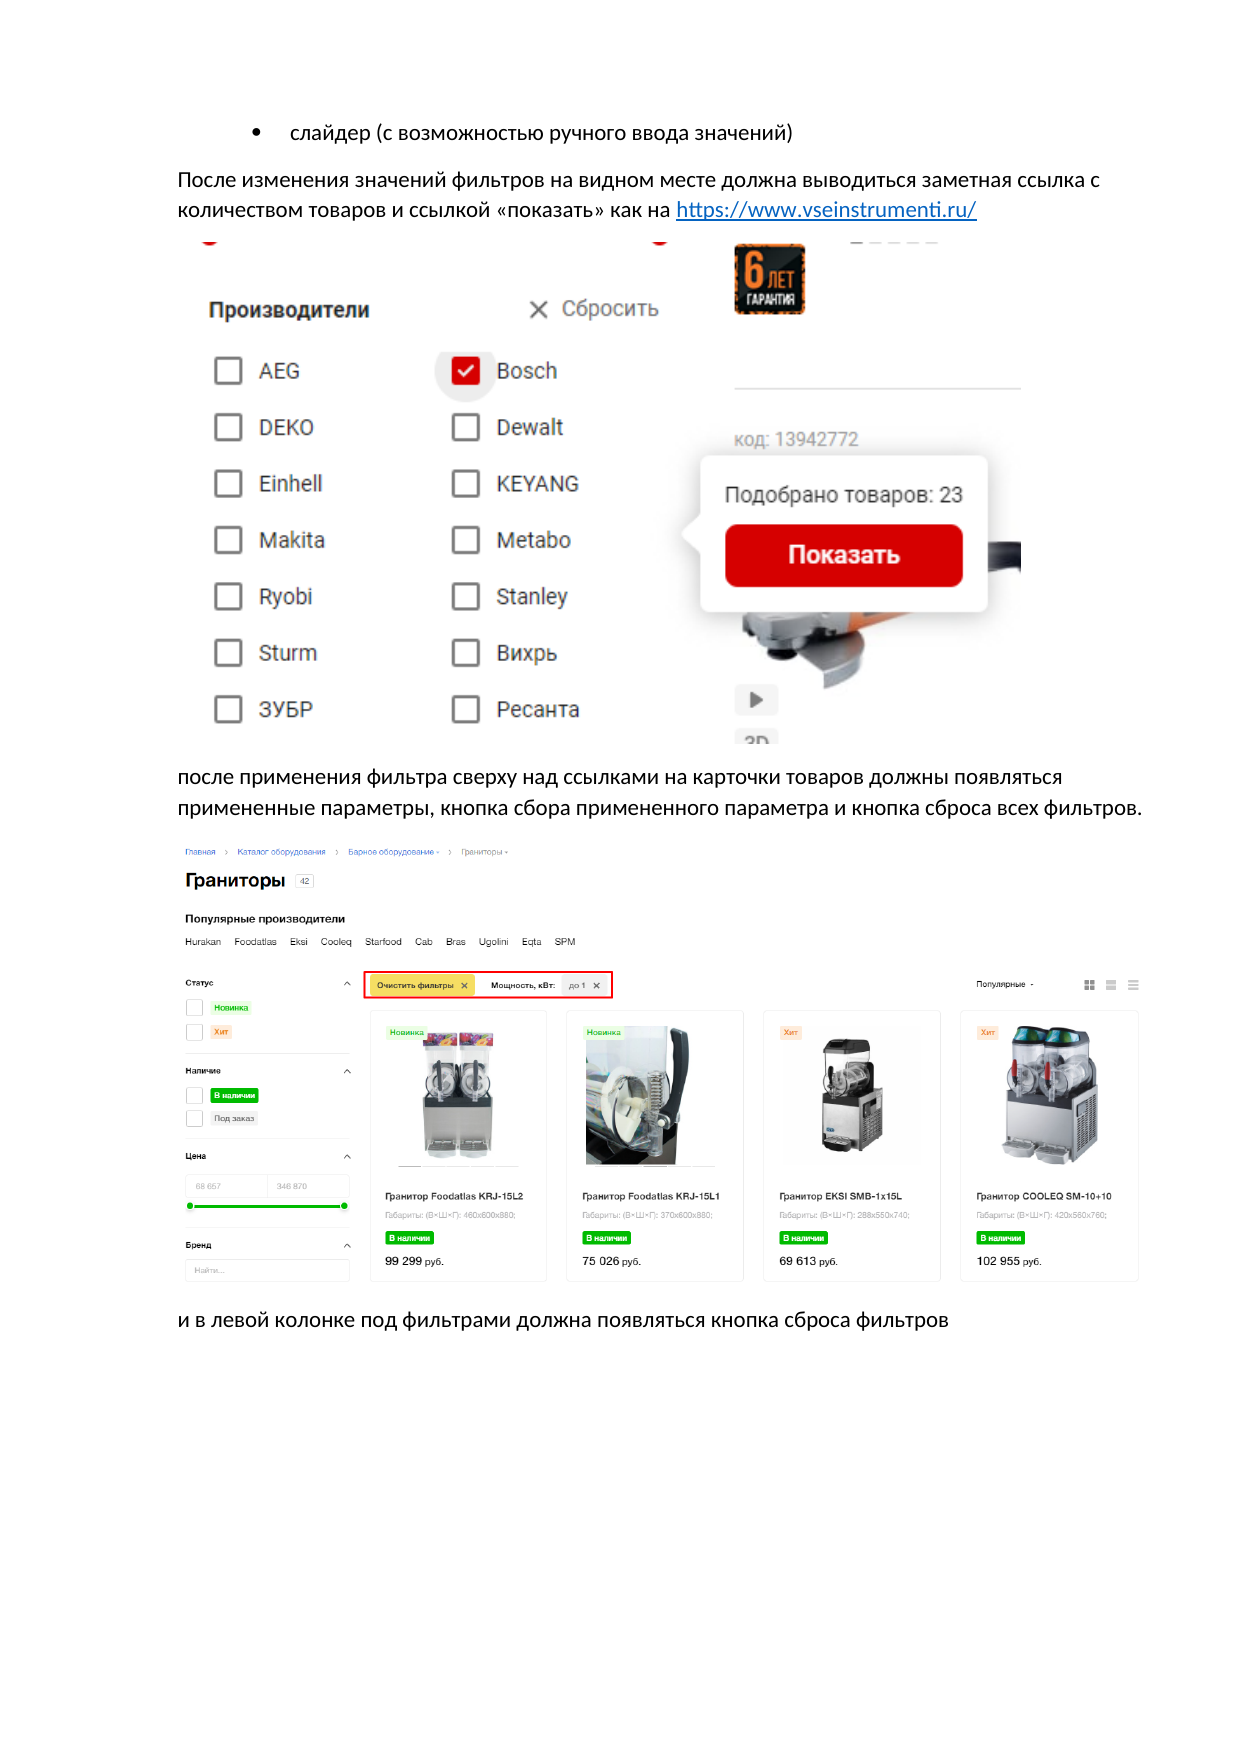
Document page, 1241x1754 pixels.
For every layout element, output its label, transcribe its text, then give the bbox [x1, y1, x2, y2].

list слайдер (с возможностью ручного ввода значений) [252, 118, 1152, 146]
text и в левой колонке под фильтрами должна появляться кнопка сброса фильтров [177, 1305, 1152, 1333]
picture [177, 839, 1152, 1287]
text После изменения значений фильтров на видном месте должна выводиться заметная ссылка с количеством товаров и ссылкой «показать» как на https://www.vseinstrumenti.ru/ [177, 165, 1152, 223]
text после применения фильтра сверху над ссылками на карточки товаров должны появляться примененные параметры, кнопка сбора примененного параметра и кнопка сброса всех фильтров. [177, 762, 1152, 821]
picture [177, 242, 1021, 744]
